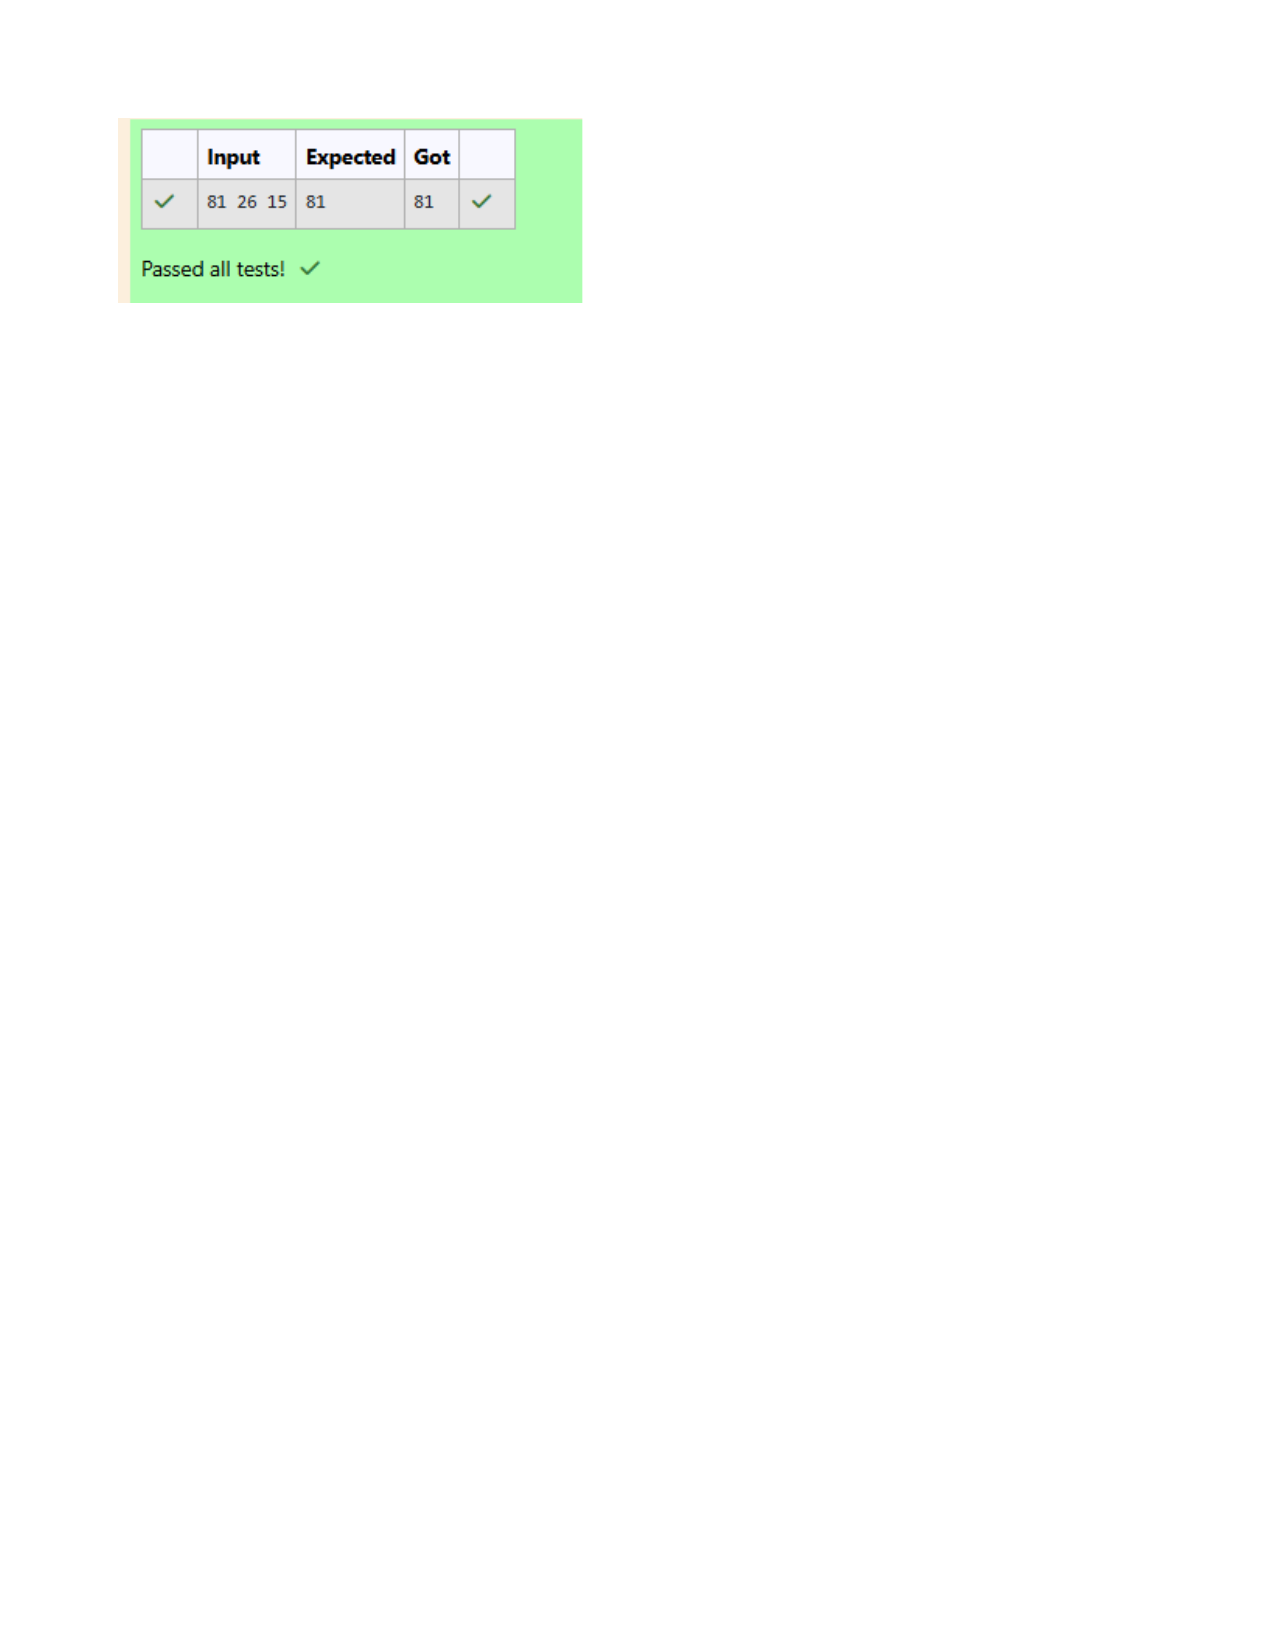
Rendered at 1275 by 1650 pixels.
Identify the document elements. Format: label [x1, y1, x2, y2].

picture [118, 118, 583, 303]
